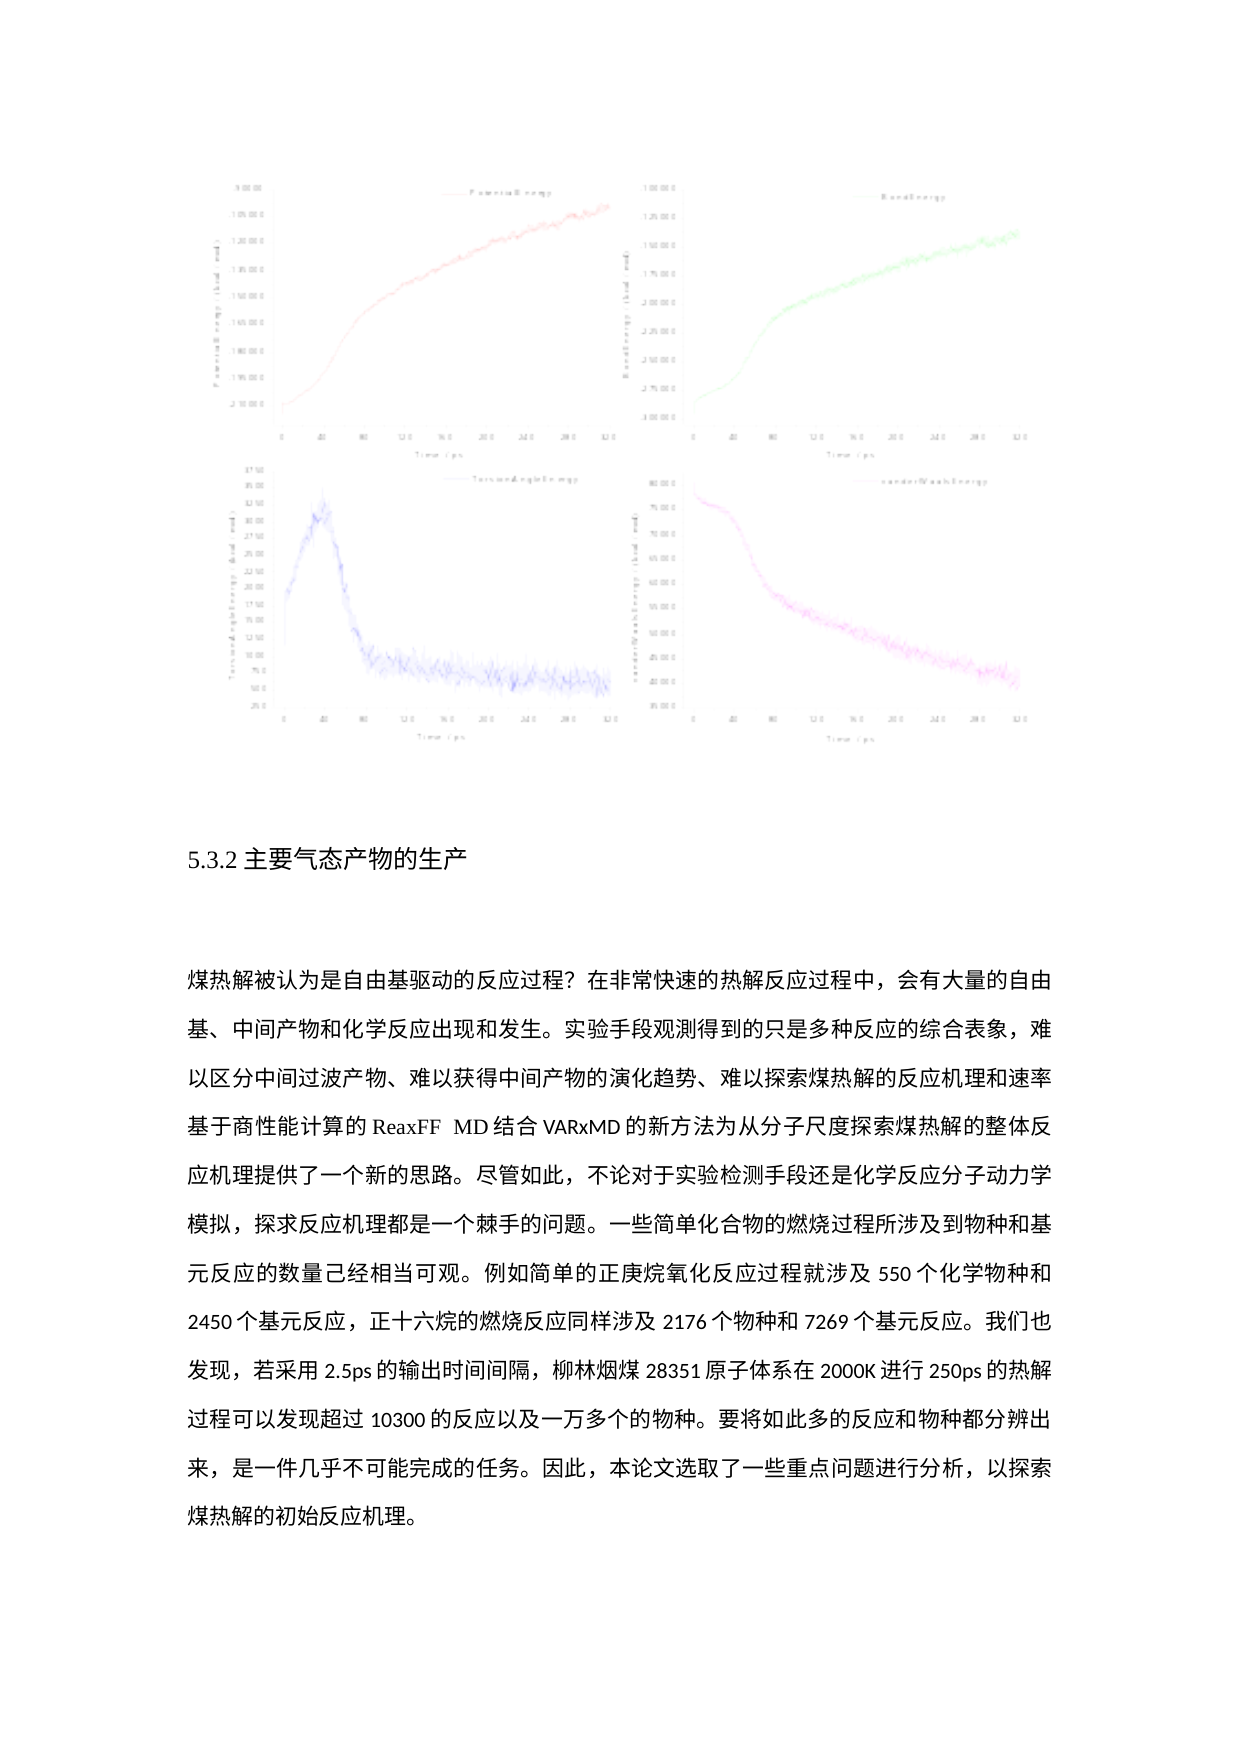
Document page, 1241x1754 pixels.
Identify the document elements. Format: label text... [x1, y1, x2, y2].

text 5.3.2 主要气态产物的生产 [187, 825, 1053, 890]
text 煤热解被认为是自由基驱动的反应过程？在非常快速的热解反应过程中，会有大量的自由基、中间产物和化学反应出现和发生。实验手段观測得到的只是多种反应的综合表象，难以区分中间过波产物、难以获得中间产物的演化趋势、难以探索煤热解的反应机理和速率。基于商性能计算的ReaxFF MD结合VARxMD的新方法为从分子尺度探索煤热解的整体反应机理提供了一个新的思路。尽管如此，不论对于实验检测手段还是化学反应分子动力学模拟，探求反应机理都是一个棘手的问题。一些简单化合物的燃烧过程所涉及到物种和基元反应的数量己经相当可观。例如简单的正庚烷氧化反应过程就涉及550个化学物种和2450个基元反应，正十六烷的燃烧反应同样涉及2176个物种和7269个基元反应。我们也发现，若采用2.5ps的输出时间间隔，柳林烟煤28351原子体系在2000K进行250ps的热解过程可以发现超过10300的反应以及一万多个的物种。要将如此多的反应和物种都分辨出来，是一件几乎不可能完成的任务。因此，本论文选取了一些重点问题进行分析，以探索煤热解的初始反应机理。 [187, 963, 1053, 1531]
